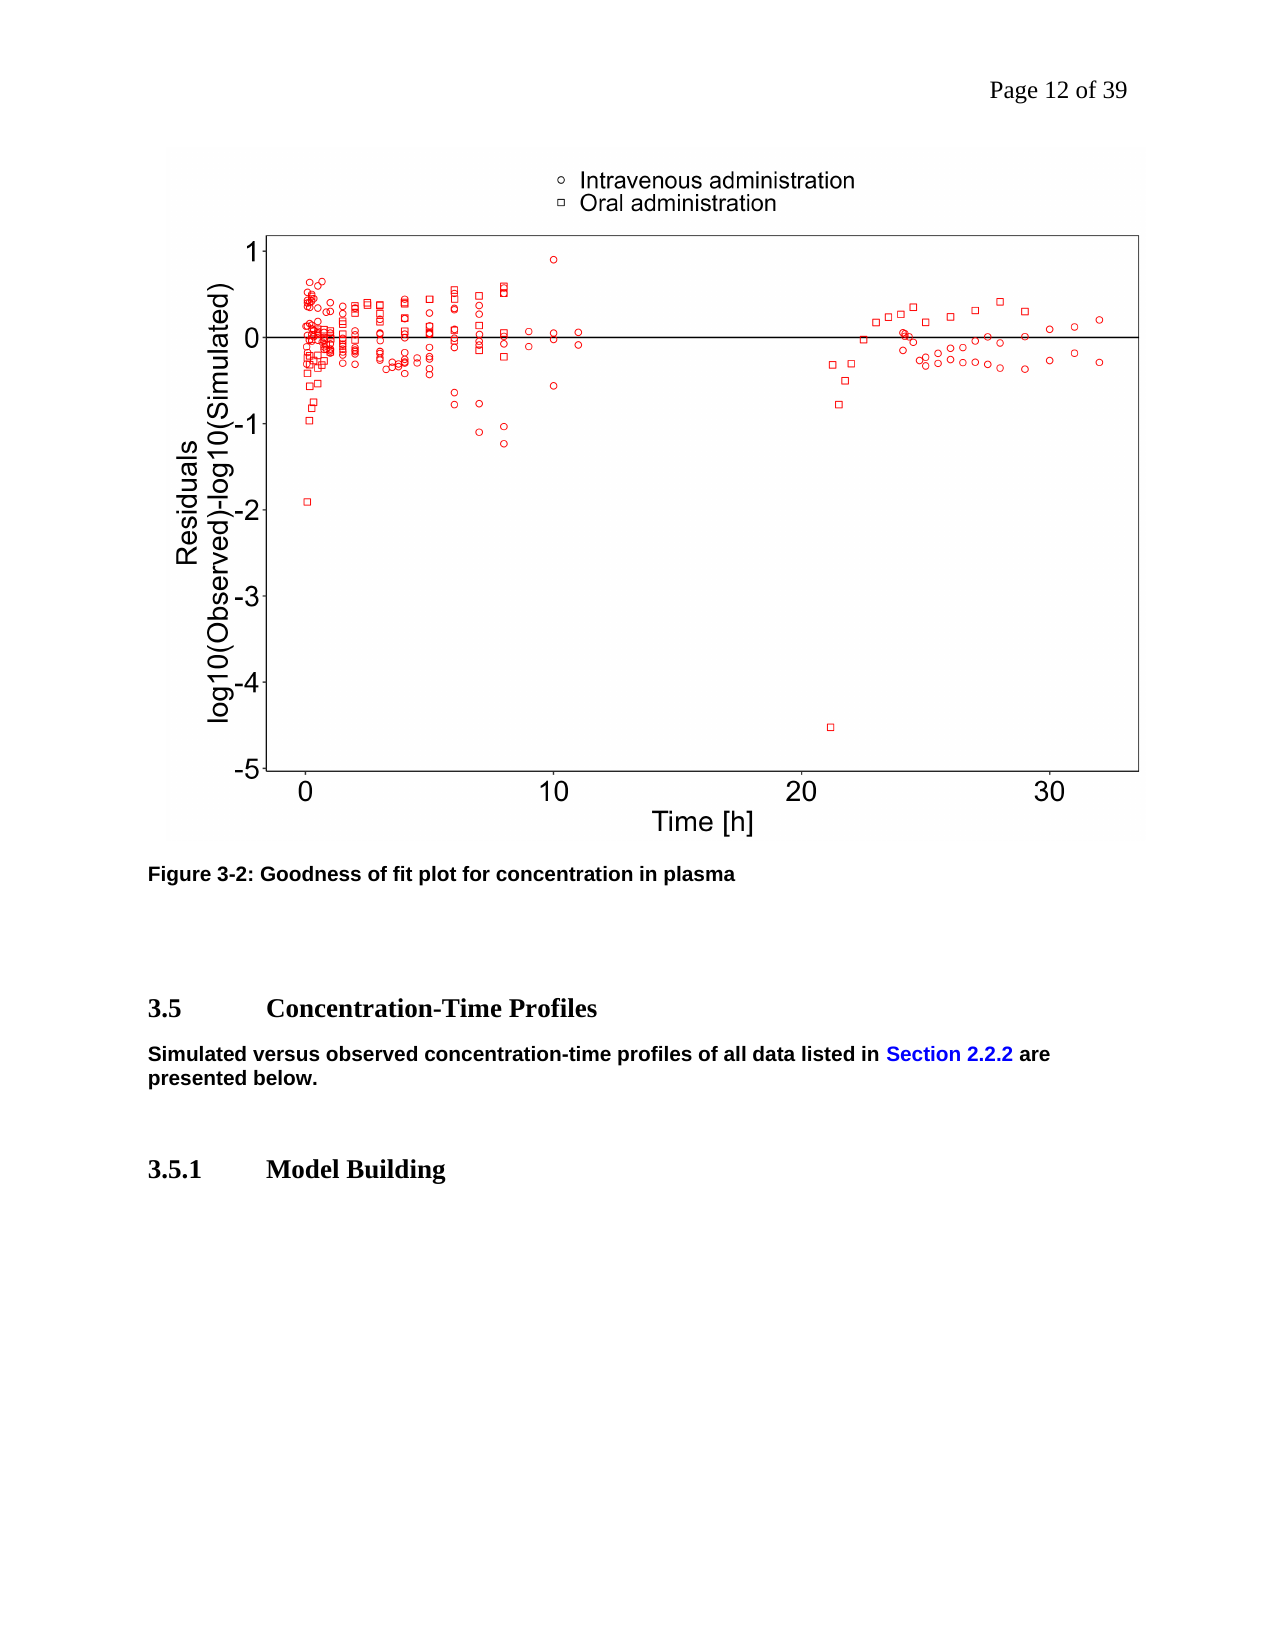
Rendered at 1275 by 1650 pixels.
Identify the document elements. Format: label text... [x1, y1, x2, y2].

picture [166, 147, 1146, 841]
subtitle Concentration-Time Profiles [148, 992, 1127, 1023]
text Simulated versus observed concentration-time profiles of all data listed in Section 2.2.2 are presented below. [148, 1042, 1127, 1089]
subtitle Model Building [148, 1153, 1127, 1184]
text Figure 3-2: Goodness of fit plot for concentration in plasma [148, 861, 1127, 885]
